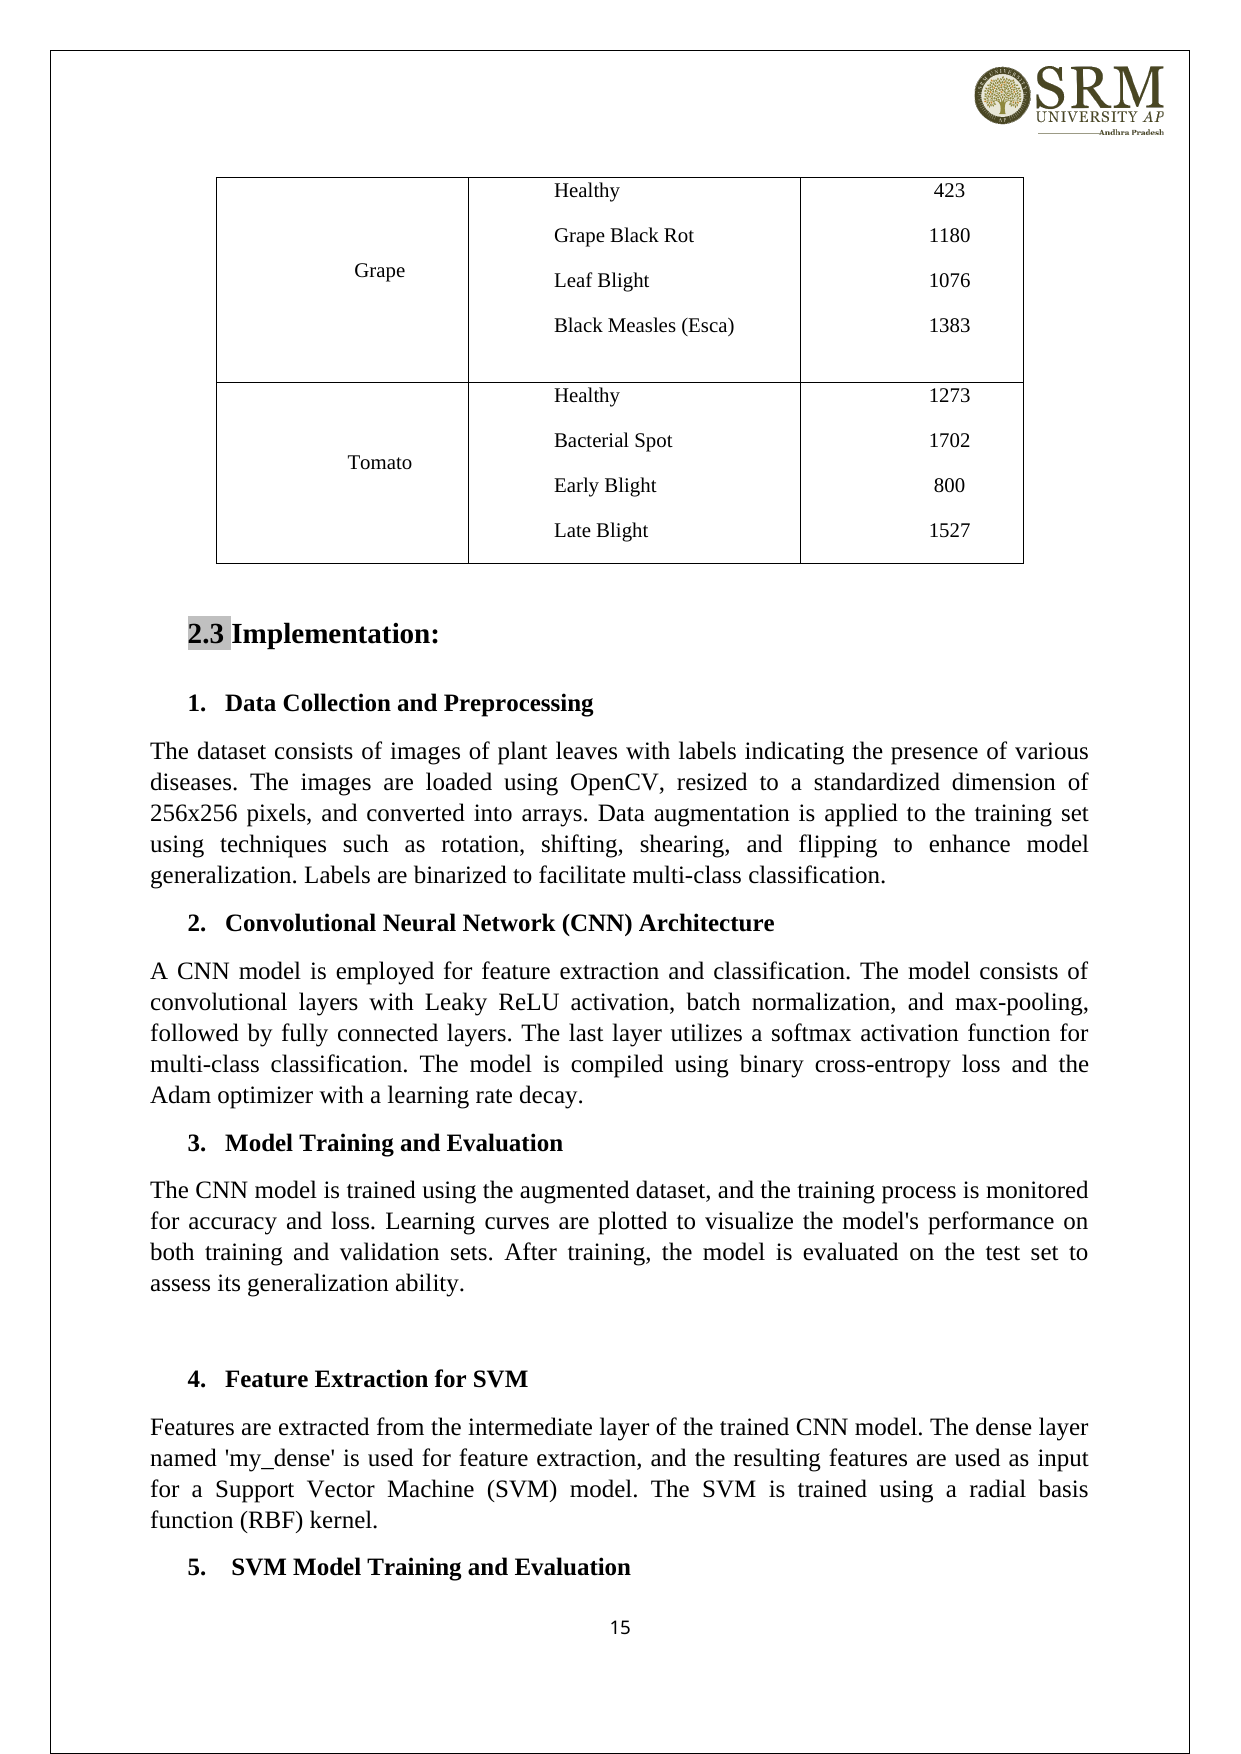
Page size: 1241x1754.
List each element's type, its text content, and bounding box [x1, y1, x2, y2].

list Implementation: [231, 616, 1090, 650]
list Feature Extraction for SVM [187, 1364, 1090, 1393]
table_cell Healthy Grape Black Rot Leaf Blight Black Measles (Esca) [469, 178, 800, 382]
picture [974, 66, 1164, 135]
table_cell 1273 1702 800 1527 [801, 383, 1023, 562]
text Features are extracted from the intermediate layer of the trained CNN model. The dense layer named 'my_dense' is used for feature extraction, and the resulting features are used as input for a Support Vector Machine (SVM) model. The SVM is trained using a radial basis function (RBF) kernel. [150, 1412, 1090, 1533]
list Model Training and Evaluation [187, 1128, 1090, 1156]
list Data Collection and Preprocessing [187, 688, 1090, 717]
table_cell Tomato [217, 383, 468, 562]
table_cell Healthy Bacterial Spot Early Blight Late Blight [469, 383, 800, 562]
text The dataset consists of images of plant leaves with labels indicating the presence of various diseases. The images are loaded using OpenCV, resized to a standardized dimension of 256x256 pixels, and converted into arrays. Data augmentation is applied to the training set using techniques such as rotation, shifting, shearing, and flipping to enhance model generalization. Labels are binarized to facilitate multi-class classification. [150, 736, 1090, 889]
text The CNN model is trained using the augmented dataset, and the training process is monitored for accuracy and loss. Learning curves are plotted to visualize the model's performance on both training and validation sets. After training, the model is evaluated on the test set to assess its generalization ability. [150, 1175, 1090, 1297]
table_cell Grape [217, 178, 468, 382]
list Convolutional Neural Network (CNN) Architecture [187, 908, 1090, 937]
text A CNN model is employed for feature extraction and classification. The model consists of convolutional layers with Leaky ReLU activation, batch normalization, and max-pooling, followed by fully connected layers. The last layer utilizes a softmax activation function for multi-class classification. The model is compiled using binary cross-entropy loss and the Adam optimizer with a learning rate decay. [150, 956, 1090, 1109]
list SVM Model Training and Evaluation [187, 1552, 1090, 1581]
table_cell 423 1180 1076 1383 [801, 178, 1023, 382]
